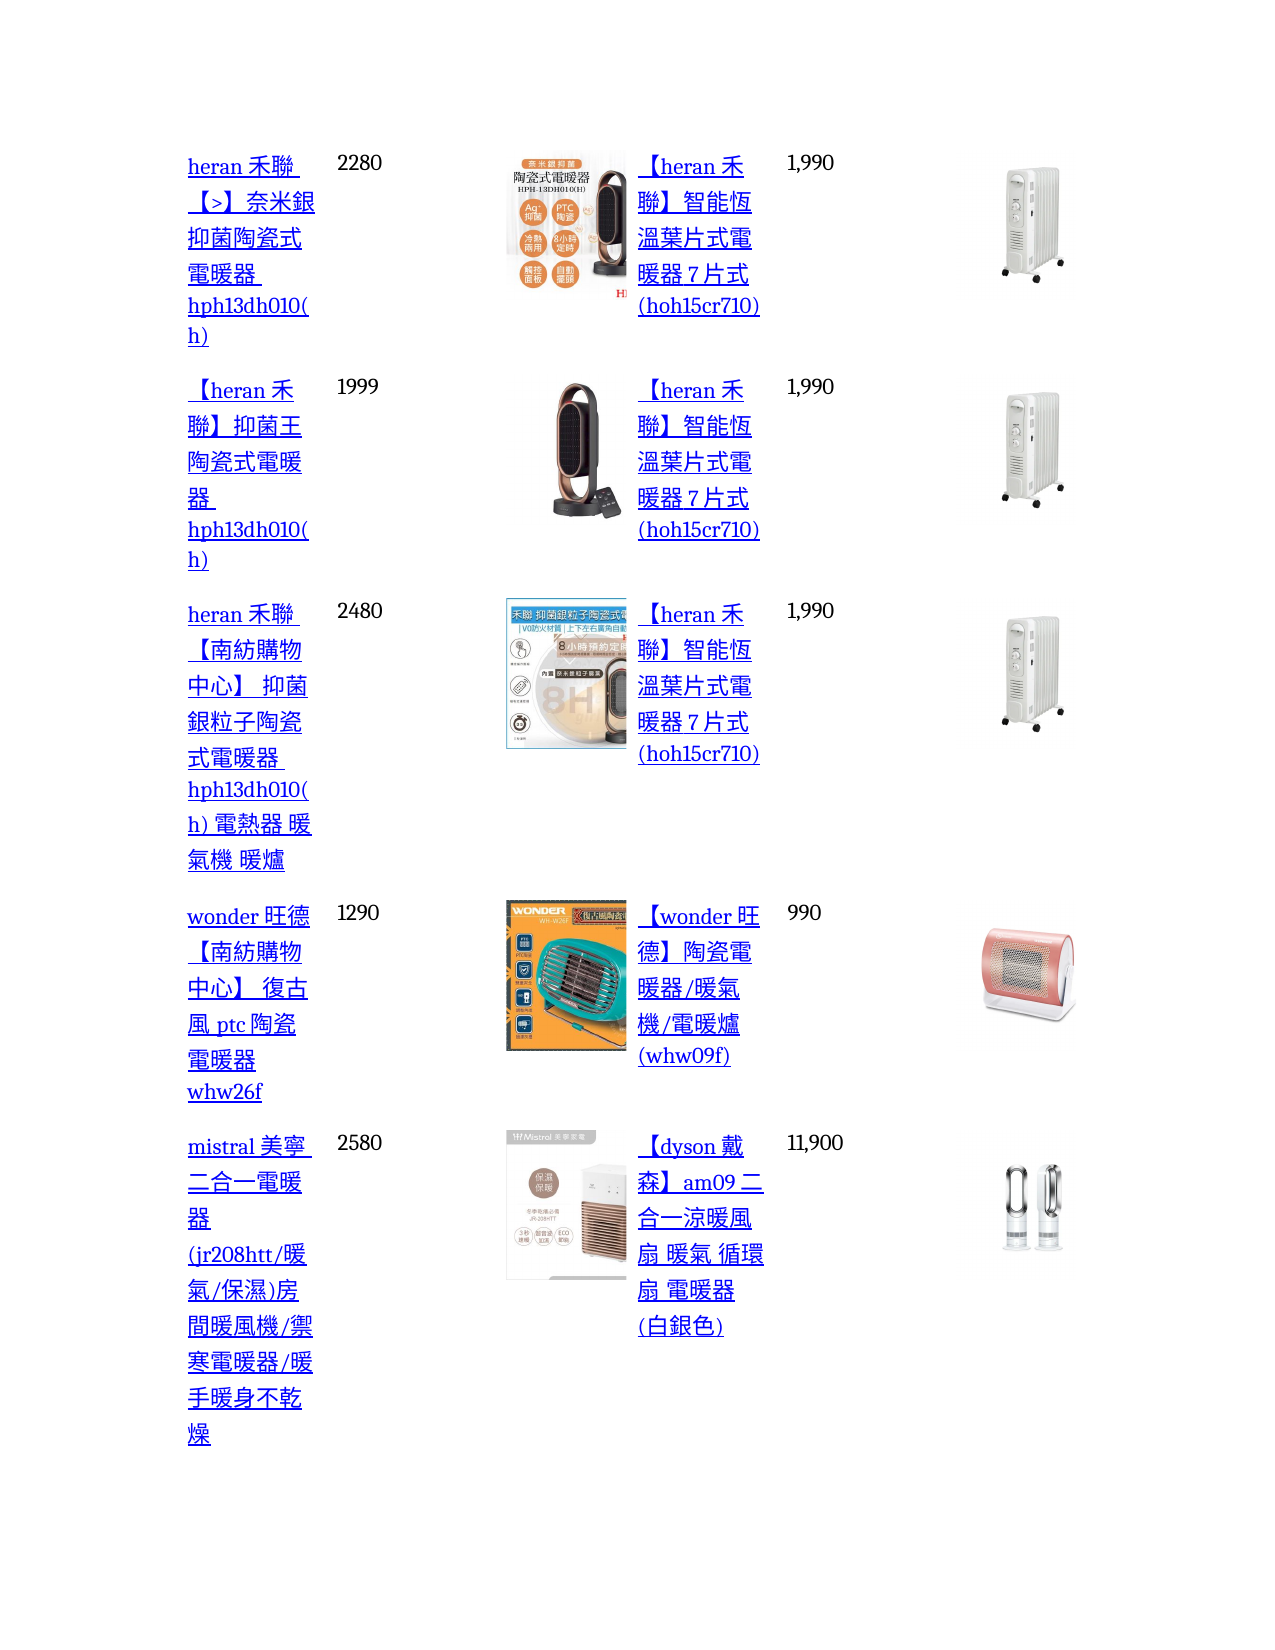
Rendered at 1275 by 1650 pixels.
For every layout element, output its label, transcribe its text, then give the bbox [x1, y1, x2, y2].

table_cell [476, 1130, 626, 1473]
table_cell 990 [776, 900, 926, 1130]
table_cell [476, 598, 626, 900]
table_cell [926, 1130, 1076, 1473]
picture [506, 150, 627, 300]
table_cell 1999 [326, 374, 476, 598]
table_cell 1,990 [776, 598, 926, 900]
picture [506, 598, 627, 749]
table_cell 【heran 禾聯】抑菌王陶瓷式電暖器 hph13dh010(h) [176, 374, 326, 598]
table_cell [926, 900, 1076, 1130]
picture [506, 1130, 627, 1280]
picture [956, 150, 1077, 300]
table_cell 【dyson 戴森】am09 二合一涼暖風扇 暖氣 循環扇 電暖器(白銀色) [626, 1130, 776, 1473]
picture [956, 1130, 1077, 1280]
table_cell 1,990 [776, 150, 926, 374]
table_cell heran 禾聯 【>】奈米銀抑菌陶瓷式電暖器 hph13dh010(h) [176, 150, 326, 374]
table_cell heran 禾聯 【南紡購物中心】 抑菌銀粒子陶瓷式電暖器 hph13dh010(h) 電熱器 暖氣機 暖爐 [176, 598, 326, 900]
table_cell 2280 [326, 150, 476, 374]
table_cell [626, 150, 776, 374]
table_cell [926, 150, 1076, 374]
picture [956, 900, 1077, 1051]
table_cell 11,900 [776, 1130, 926, 1473]
picture [956, 598, 1077, 749]
table_cell wonder 旺德 【南紡購物中心】 復古風 ptc陶瓷電暖器whw26f [176, 900, 326, 1130]
picture [506, 374, 627, 525]
table_cell 2580 [326, 1130, 476, 1473]
picture [956, 374, 1077, 525]
table_cell [926, 598, 1076, 900]
table_cell [926, 374, 1076, 598]
table_cell mistral 美寧 二合一電暖器(jr208htt/暖氣/保濕)房間暖風機/禦寒電暖器/暖手暖身不乾燥 [176, 1130, 326, 1473]
table_cell [476, 374, 626, 598]
picture [506, 900, 627, 1051]
table_cell 1290 [326, 900, 476, 1130]
table_cell [476, 150, 626, 374]
table_cell 2480 [326, 598, 476, 900]
table_cell [476, 900, 626, 1130]
table_cell 【wonder 旺德】陶瓷電暖器/暖氣機/電暖爐(whw09f) [626, 900, 776, 1130]
table_cell 【heran 禾聯】智能恆溫葉片式電暖器7片式(hoh15cr710) [626, 374, 776, 598]
table_cell 【heran 禾聯】智能恆溫葉片式電暖器7片式(hoh15cr710) [626, 598, 776, 900]
table_cell 1,990 [776, 374, 926, 598]
